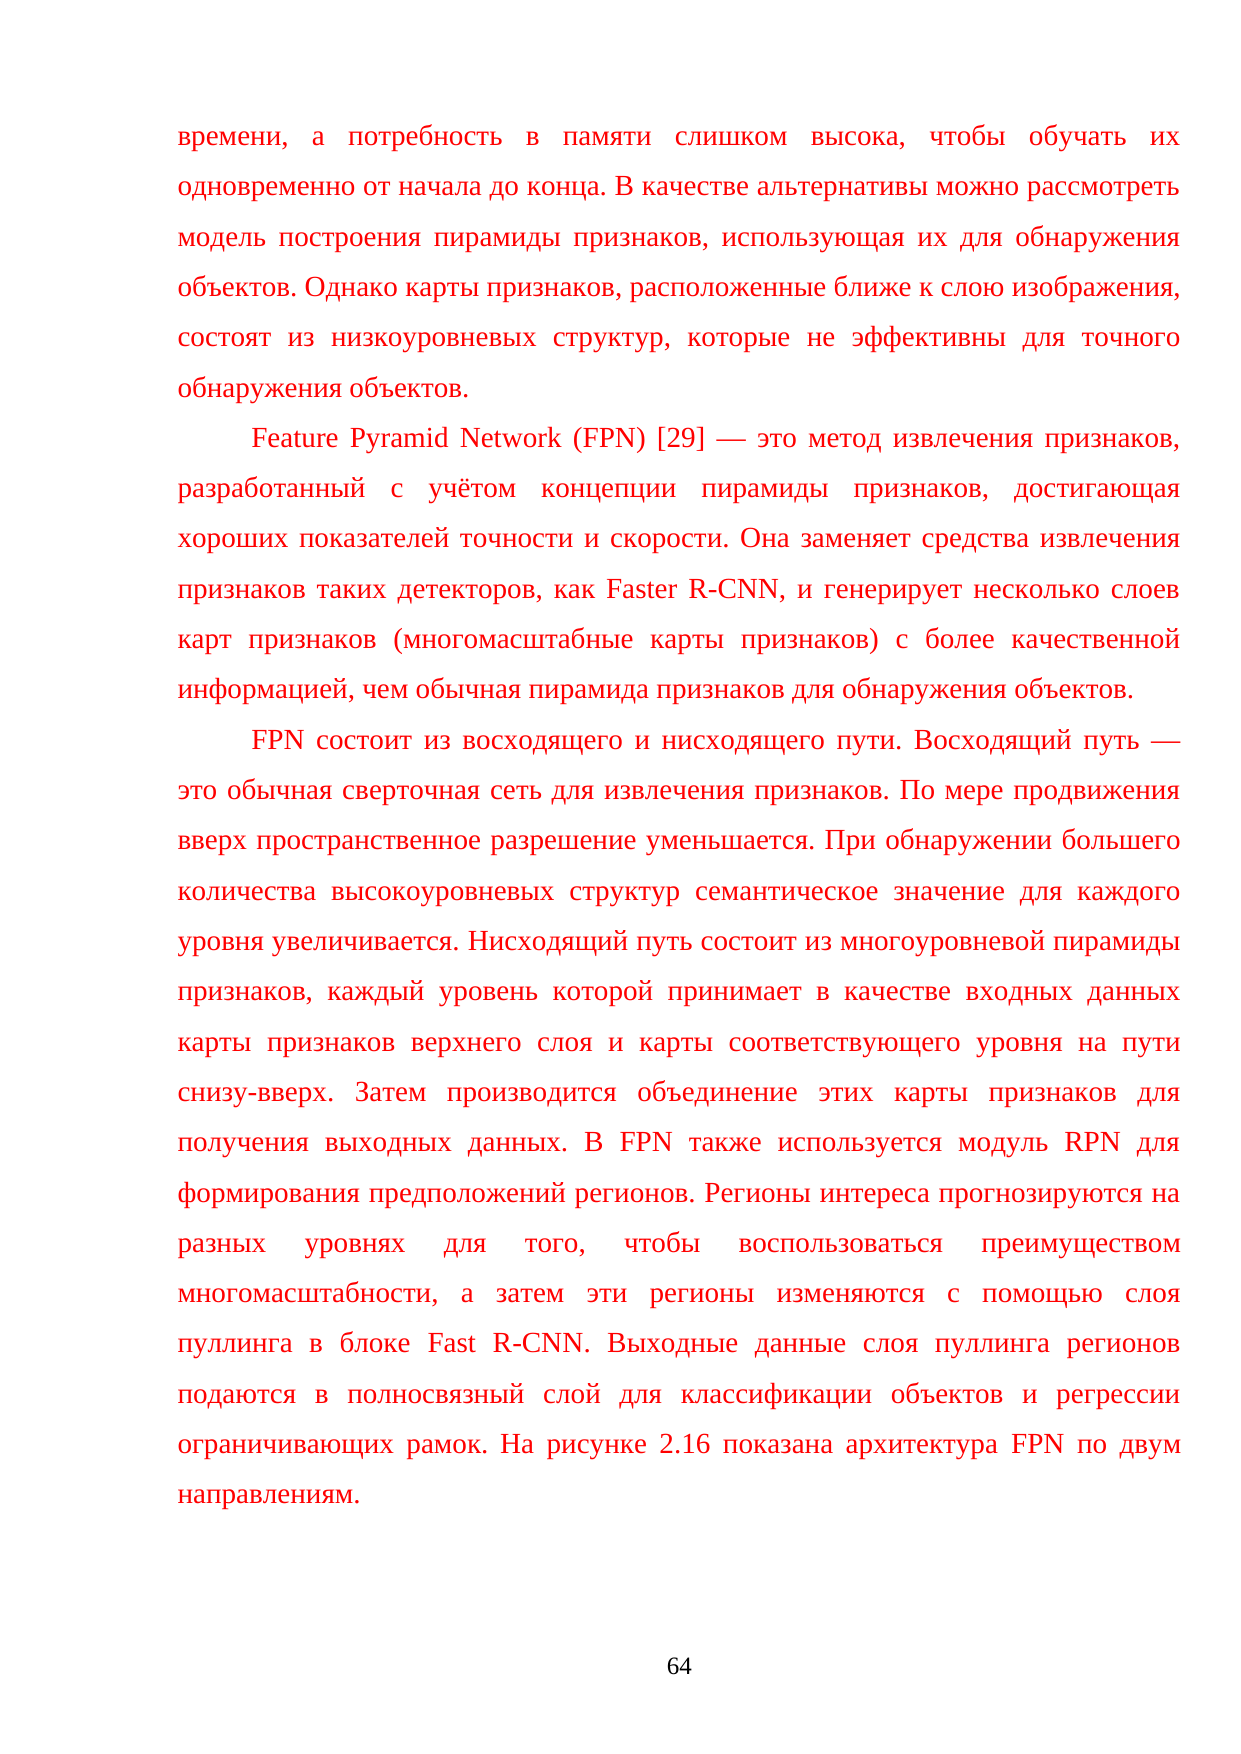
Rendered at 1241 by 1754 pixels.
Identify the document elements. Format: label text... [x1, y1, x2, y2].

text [177, 118, 1181, 403]
text FPN состоит из восходящего и нисходящего пути. Восходящий путь — это обычная сверточная сеть для извлечения признаков. По мере продвижения вверх пространственное разрешение уменьшается. При обнаружении большего количества высокоуровневых структур семантическое значение для каждого уровня увеличивается. Нисходящий путь состоит из многоуровневой пирамиды признаков, каждый уровень которой принимает в качестве входных данных карты признаков верхнего слоя и карты соответствующего уровня на пути снизу-вверх. Затем производится объединение этих карты признаков для получения выходных данных. В FPN также используется модуль RPN для формирования предположений регионов. Регионы интереса прогнозируются на разных уровнях для того, чтобы воспользоваться преимуществом многомасштабности, а затем эти регионы изменяются с помощью слоя пуллинга в блоке Fast R-CNN. Выходные данные слоя пуллинга регионов подаются в полносвязный слой для классификации объектов и регрессии ограничивающих рамок. На рисунке 2.16 показана архитектура FPN по двум направлениям. [177, 722, 1181, 1510]
text Feature Pyramid Network (FPN) [29] — это метод извлечения признаков, разработанный с учётом концепции пирамиды признаков, достигающая хороших показателей точности и скорости. Она заменяет средства извлечения признаков таких детекторов, как Faster R-CNN, и генерирует несколько слоев карт признаков (многомасштабные карты признаков) с более качественной информацией, чем обычная пирамида признаков для обнаружения объектов. [177, 420, 1181, 705]
